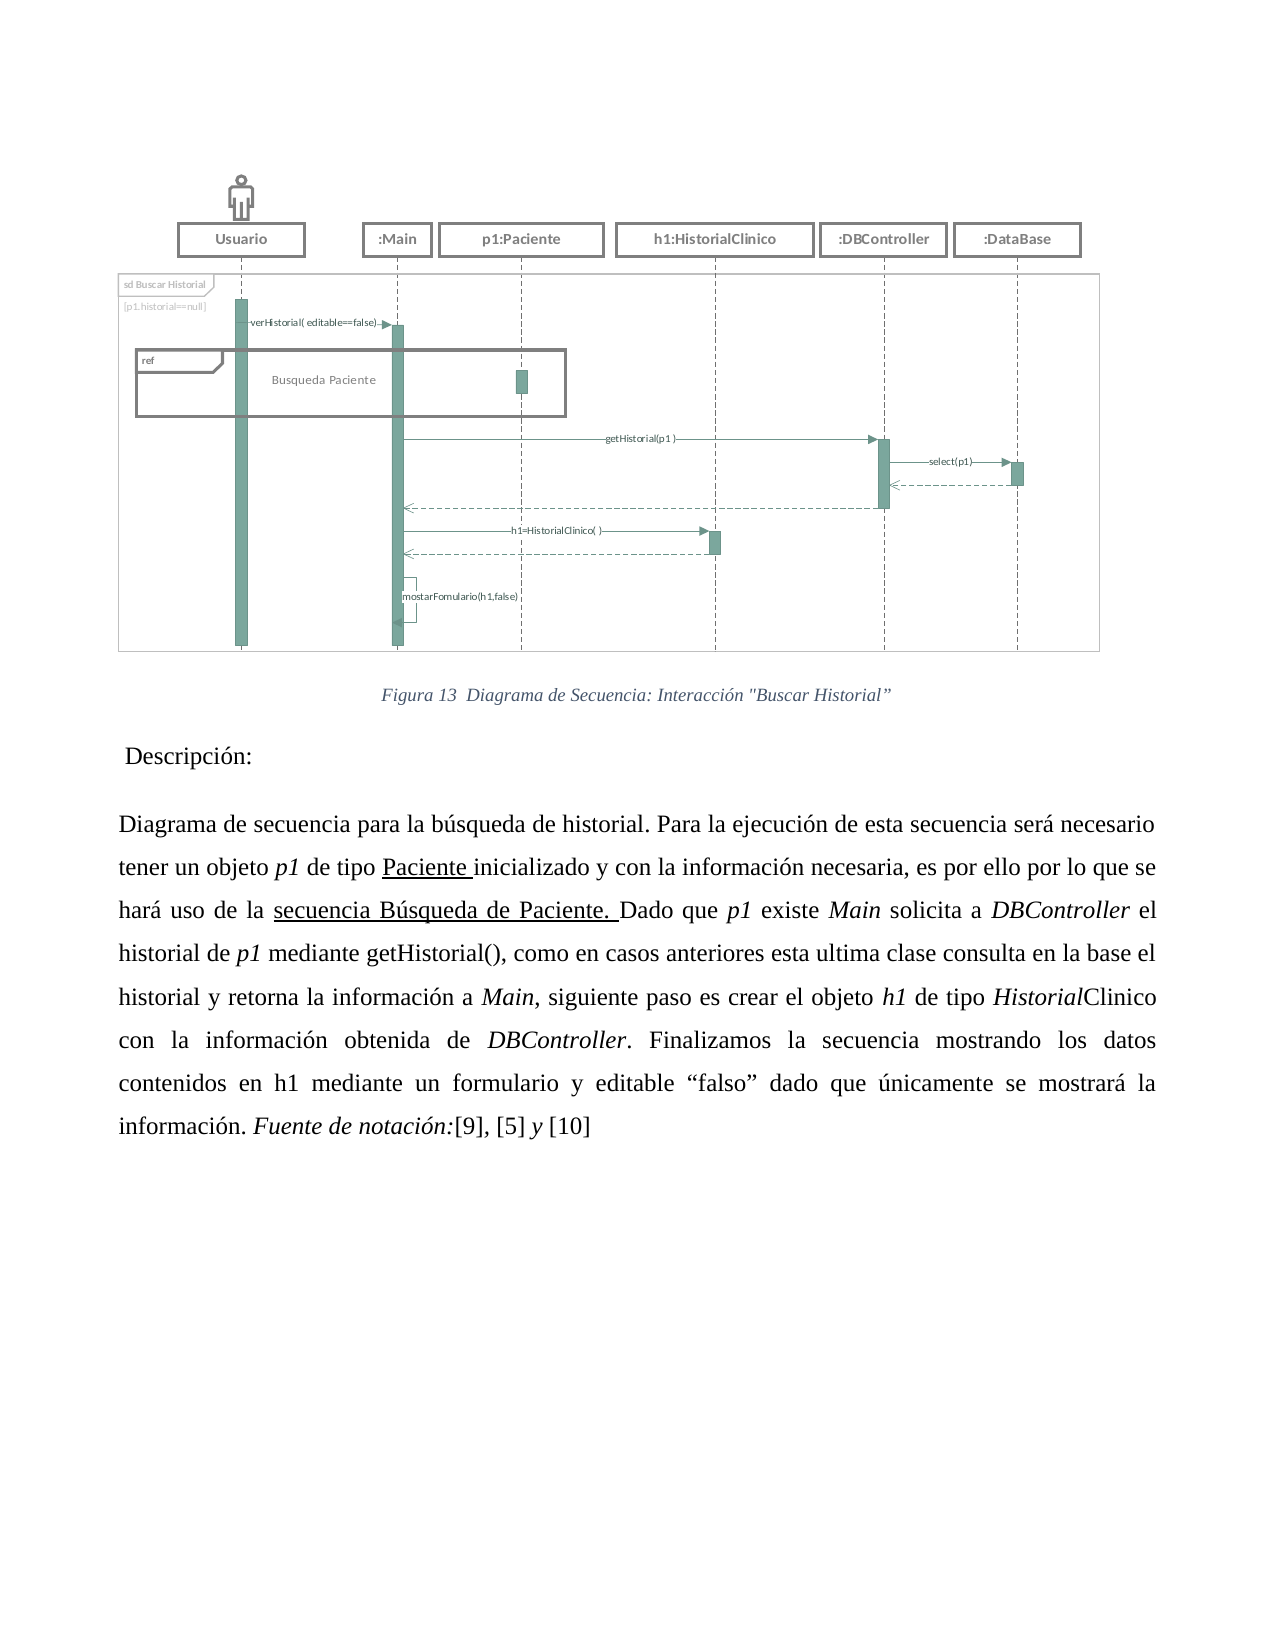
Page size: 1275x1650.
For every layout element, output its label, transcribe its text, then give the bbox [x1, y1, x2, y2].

text Descripción: [118, 741, 1157, 770]
text Figura 14 Diagrama de Secuencia: Interacción "Buscar Historial” [118, 684, 1157, 705]
text Diagrama de secuencia para la búsqueda de historial. Para la ejecución de esta secuencia será necesario tener un objeto p1 de tipo Paciente inicializado y con la información necesaria, es por ello por lo que se hará uso de la secuencia Búsqueda de Paciente. Dado que p1 existe Main solicita a DBController el historial de p1 mediante getHistorial(), como en casos anteriores esta ultima clase consulta en la base el historial y retorna la información a Main, siguiente paso es crear el objeto h1 de tipo HistorialClinico con la información obtenida de DBController. Finalizamos la secuencia mostrando los datos contenidos en h1 mediante un formulario y editable “falso” dado que únicamente se mostrará la información. Fuente de notación:[9], [5] y [10] [118, 809, 1157, 1140]
